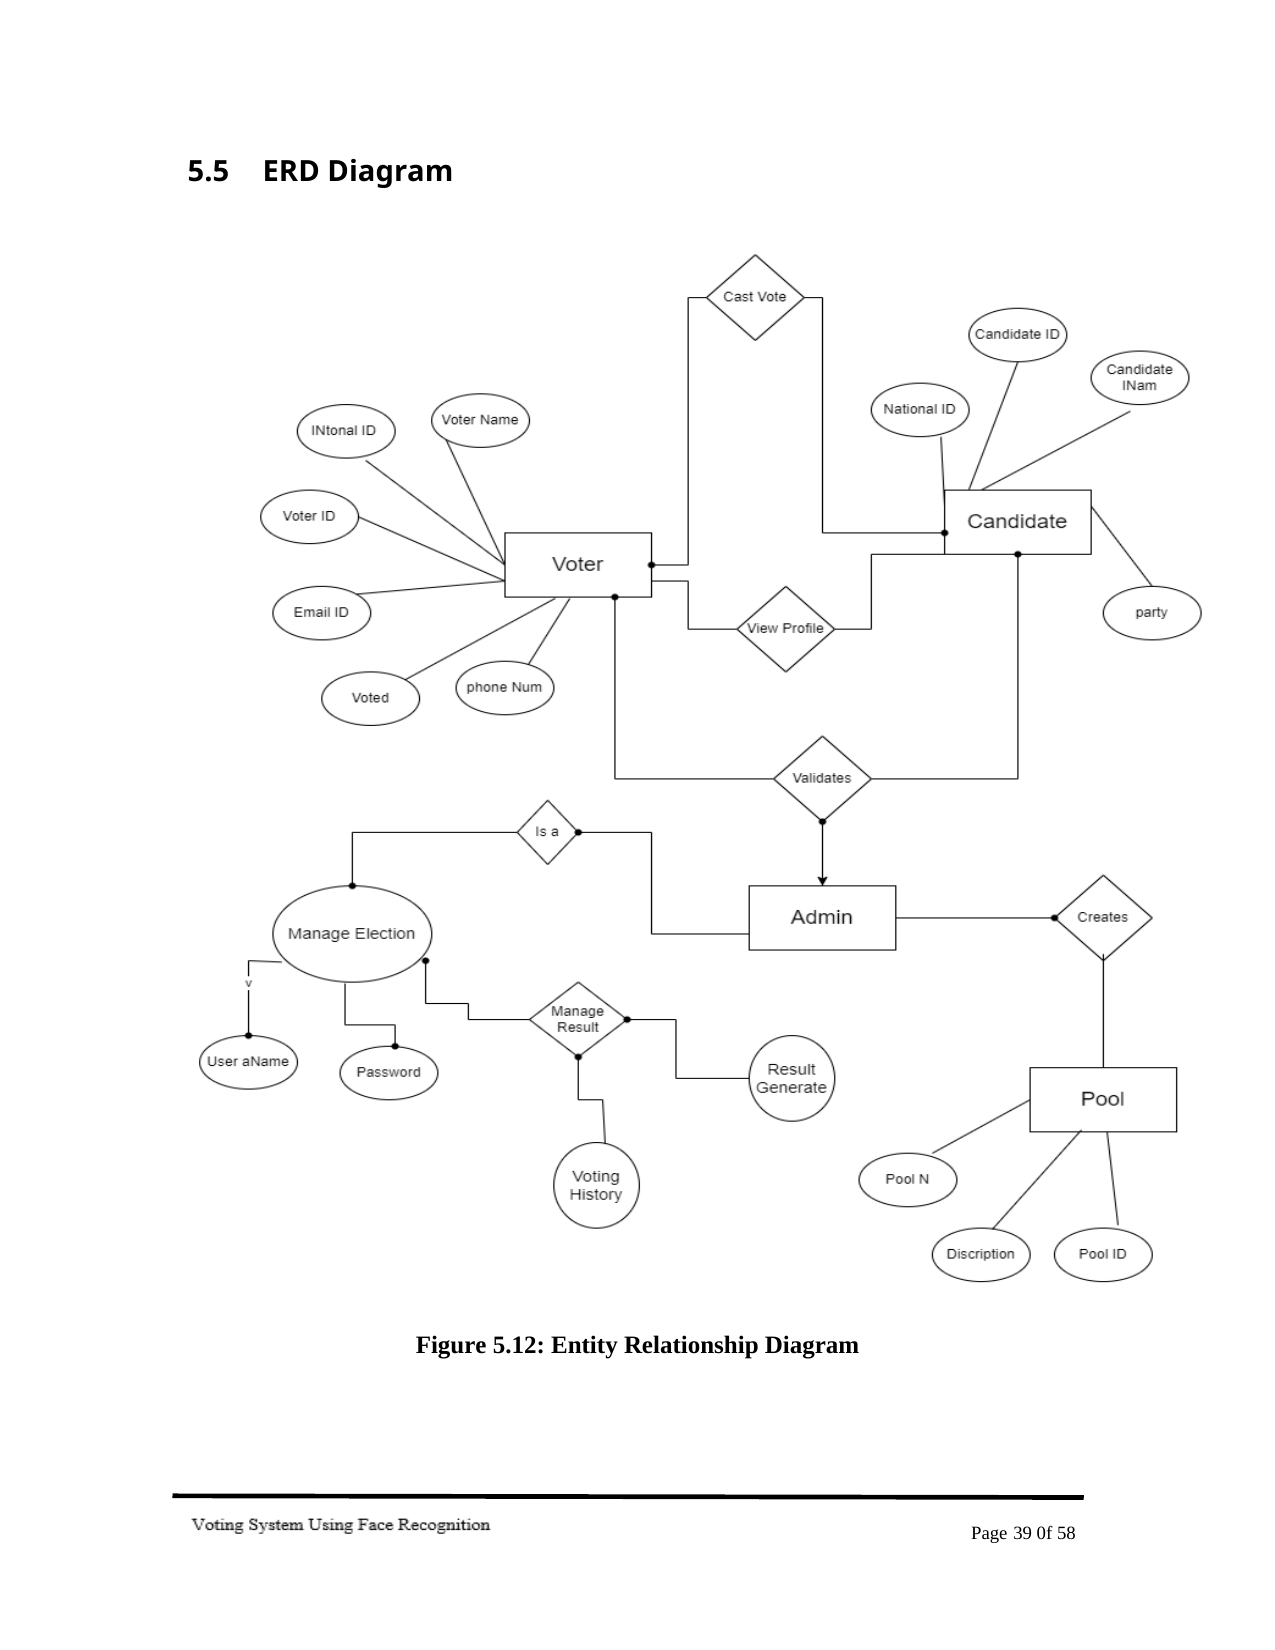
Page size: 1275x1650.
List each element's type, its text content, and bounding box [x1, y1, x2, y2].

subtitle ERD Diagram [187, 150, 1087, 190]
picture [187, 202, 1225, 1305]
picture [187, 1515, 494, 1539]
subtitle Figure 5.12: Entity Relationship Diagram [187, 1330, 1087, 1358]
